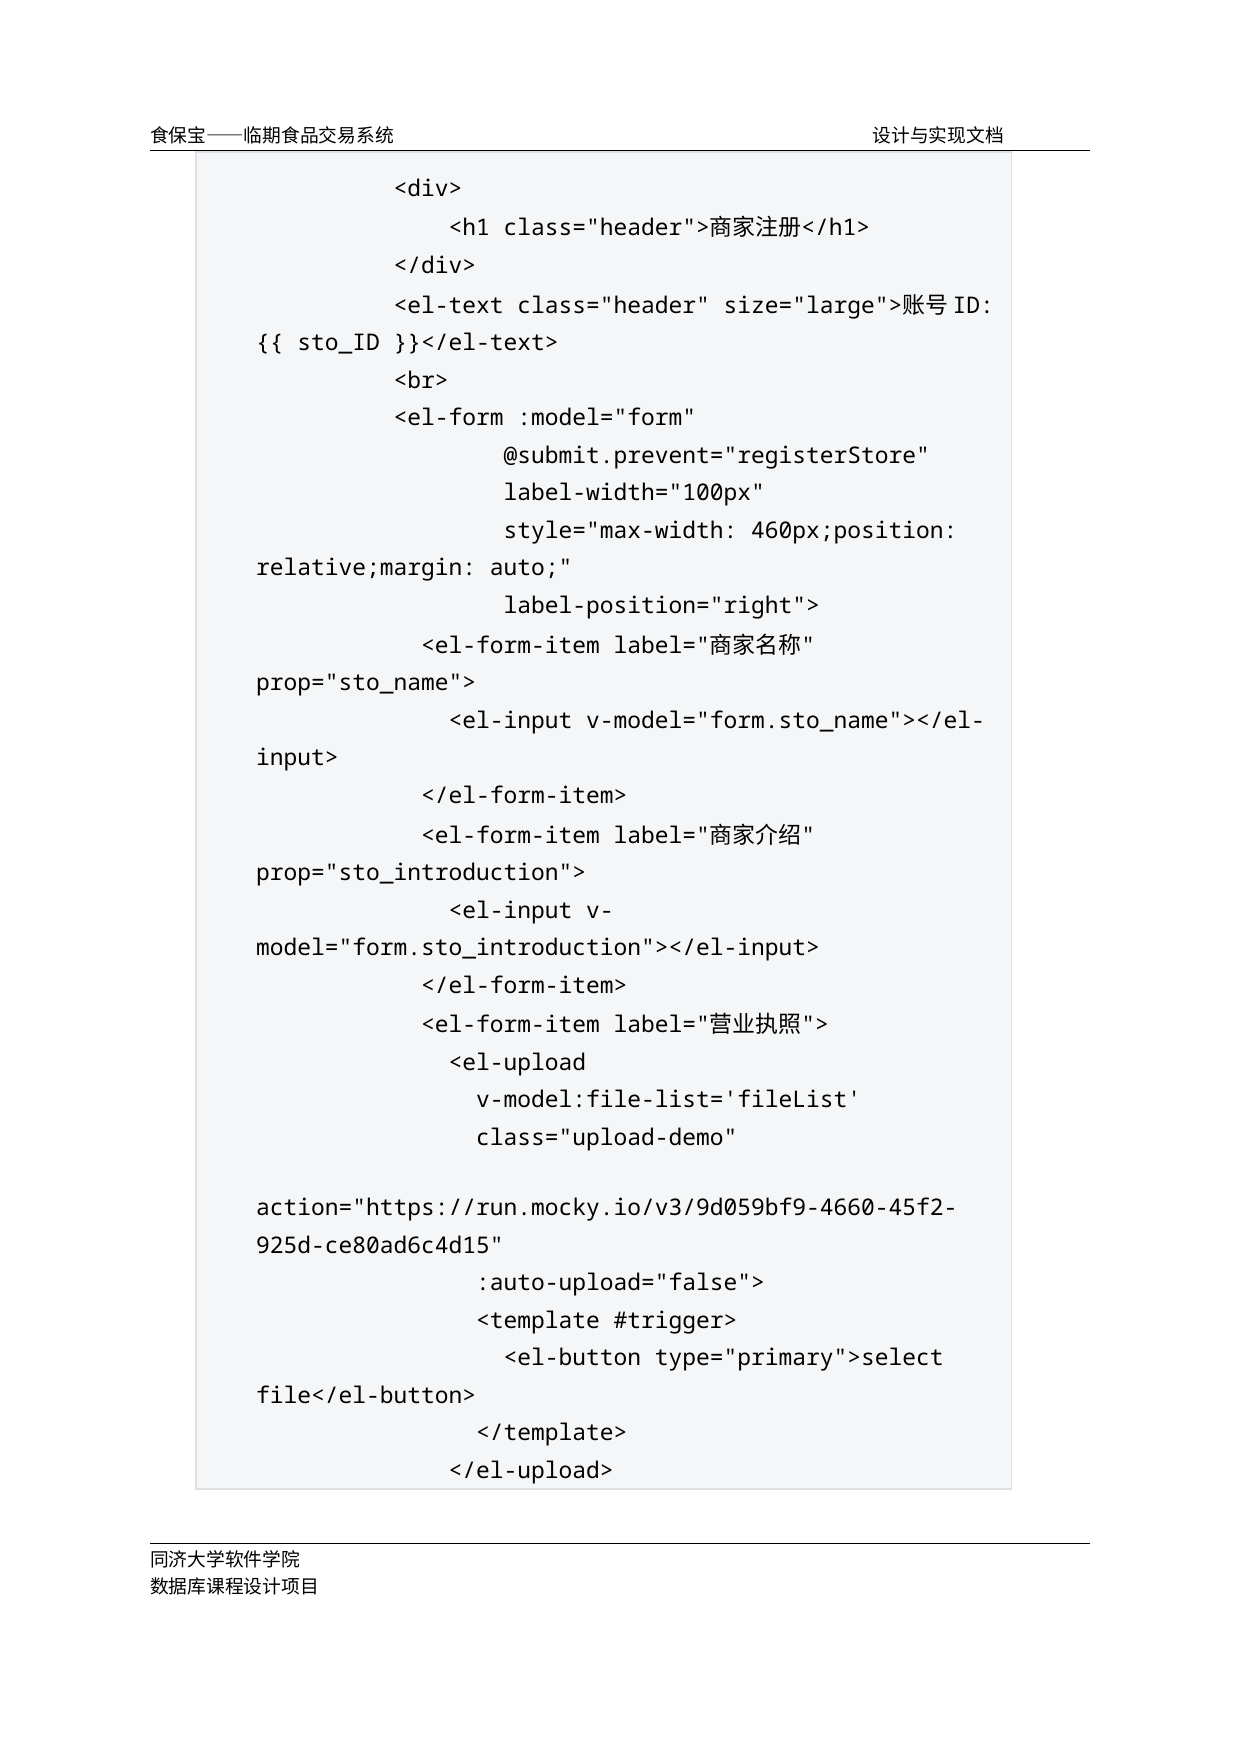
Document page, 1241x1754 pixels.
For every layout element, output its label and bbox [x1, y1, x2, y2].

table_header [197, 153, 1011, 1488]
